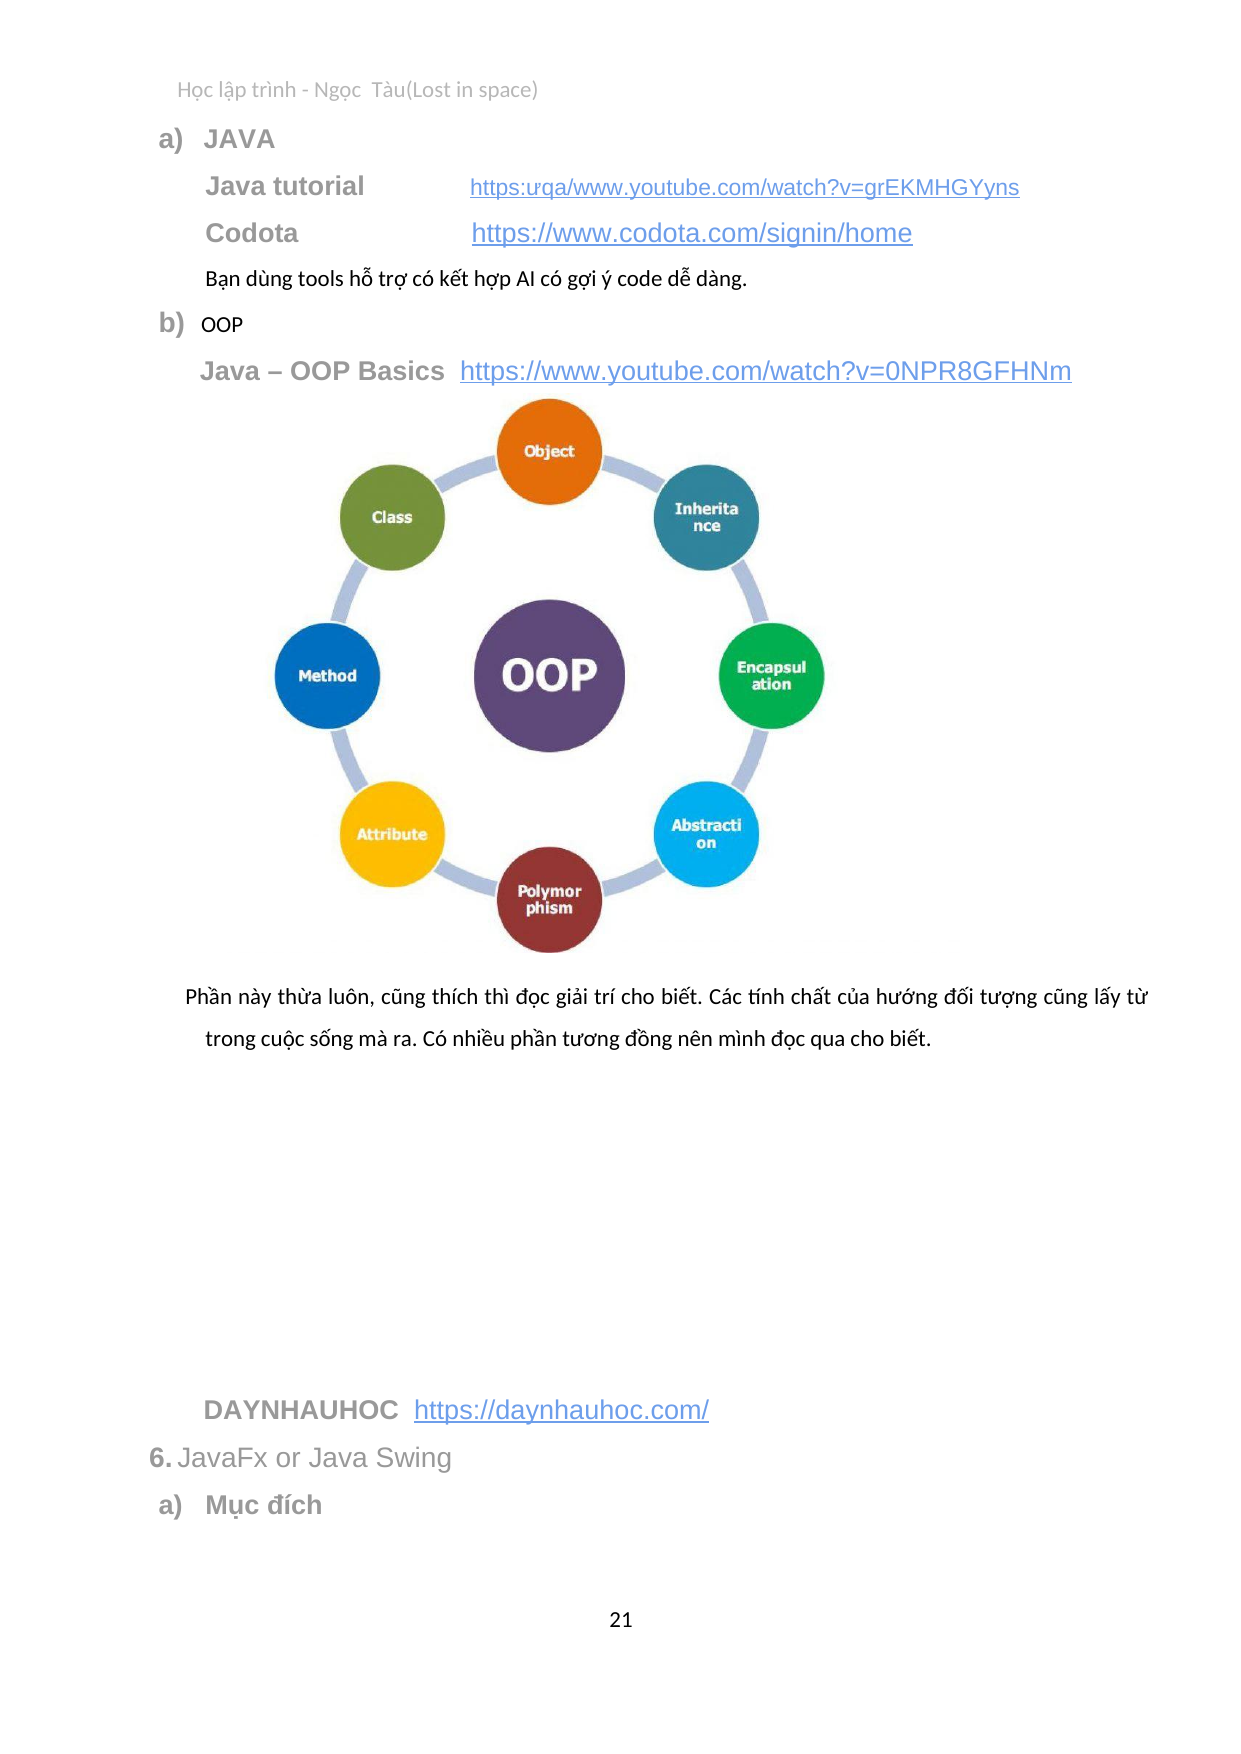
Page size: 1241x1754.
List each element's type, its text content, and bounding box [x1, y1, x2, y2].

list Mục đích [158, 1489, 1152, 1521]
subtitle JavaFx or Java Swing [149, 1441, 1152, 1473]
text Java – OOP Basics https://www.youtube.com/watch?v=0NPR8GFHNm [147, 354, 1152, 386]
picture [227, 393, 989, 953]
text Java tutorial https:ưqa/www.youtube.com/watch?v=grEKMHGYyns [205, 170, 1152, 202]
text DAYNHAUHOC https://daynhauhoc.com/ [196, 1394, 1152, 1425]
list JAVA [158, 122, 1152, 154]
text Codota https://www.codota.com/signin/home [205, 217, 1152, 248]
